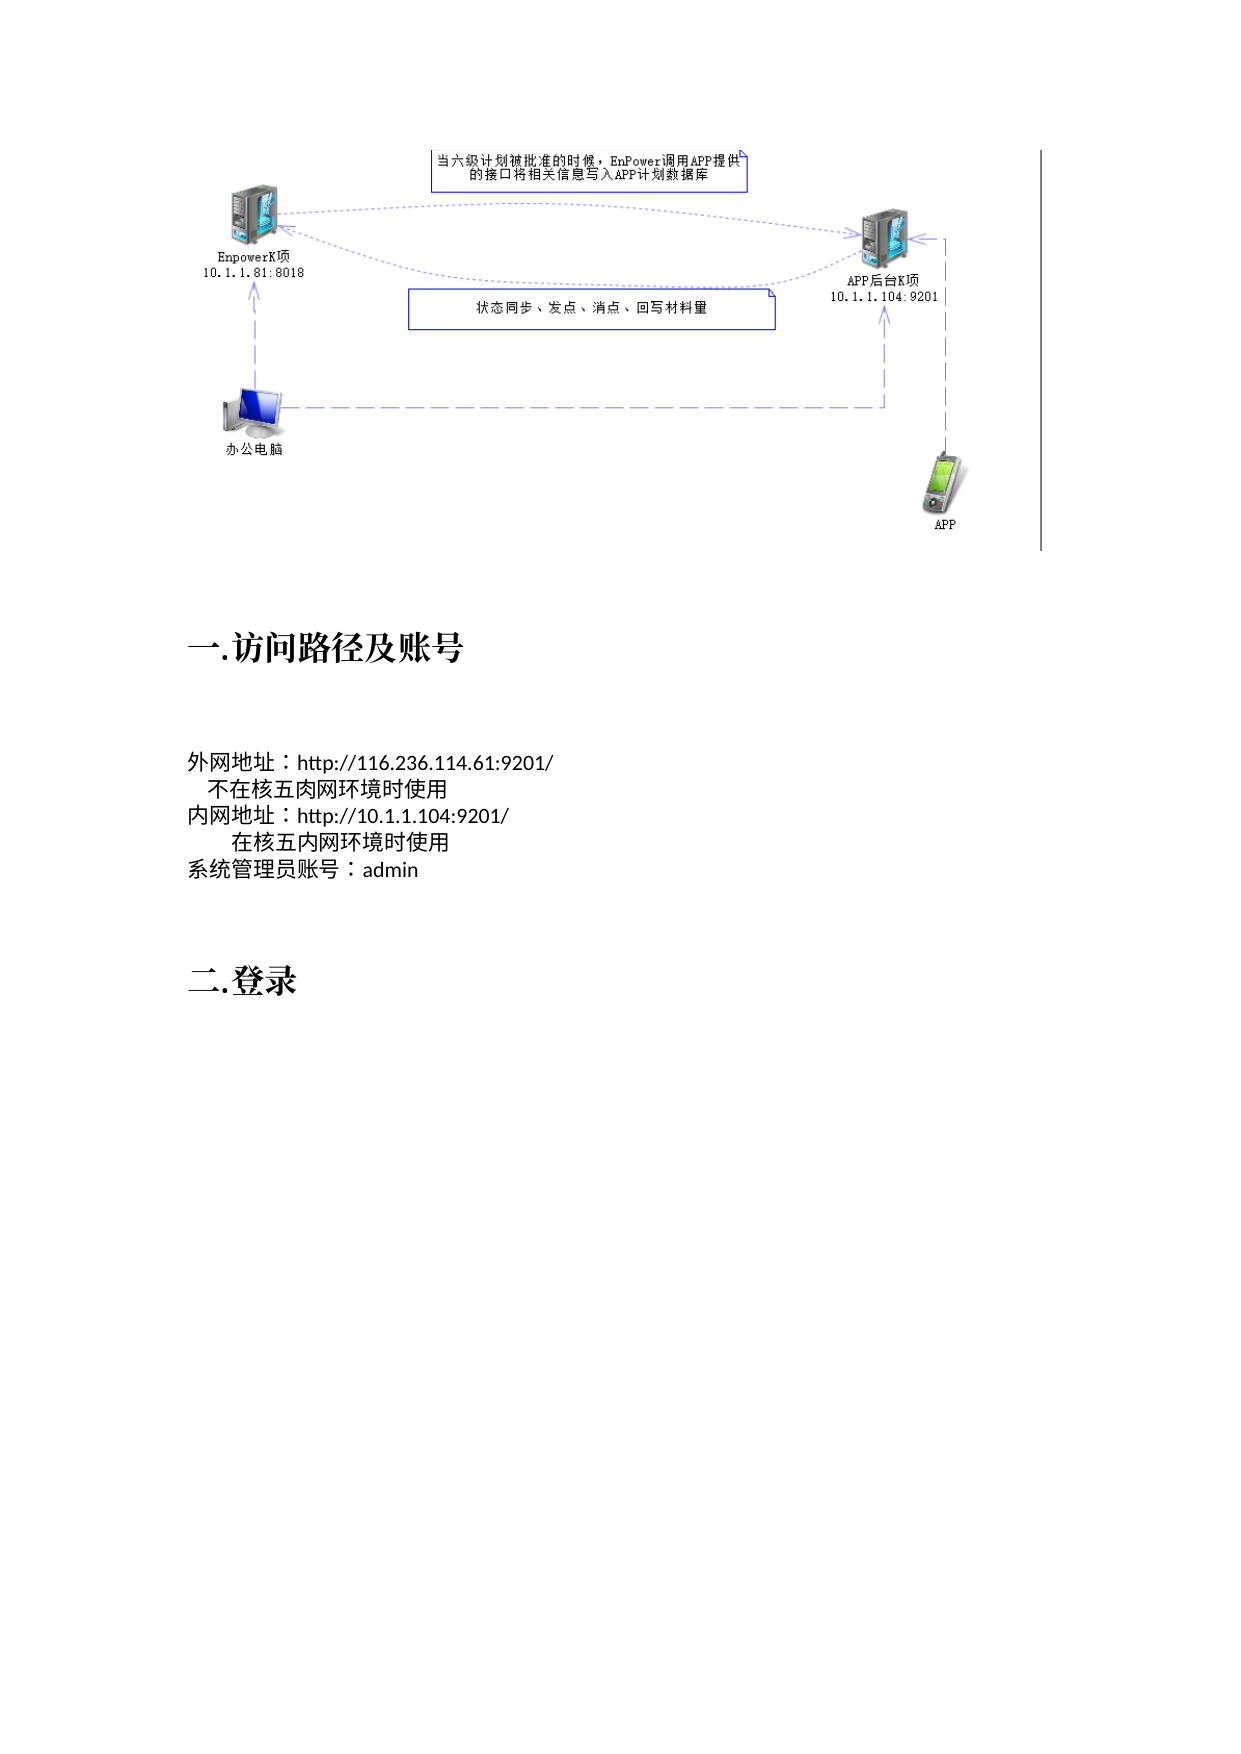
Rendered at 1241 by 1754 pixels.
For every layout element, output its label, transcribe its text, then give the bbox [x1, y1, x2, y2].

picture [187, 150, 1053, 551]
text 系统管理员账号：admin [187, 856, 1053, 883]
list 访问路径及账号 [187, 631, 1053, 669]
text 内网地址：http://10.1.1.104:9201/ [187, 803, 1053, 829]
text 在核五内网环境时使用 [187, 829, 1053, 856]
list 登录 [187, 963, 1053, 1001]
text 不在核五肉网环境时使用 [187, 776, 1053, 803]
text 外网地址：http://116.236.114.61:9201/ [187, 749, 1053, 776]
